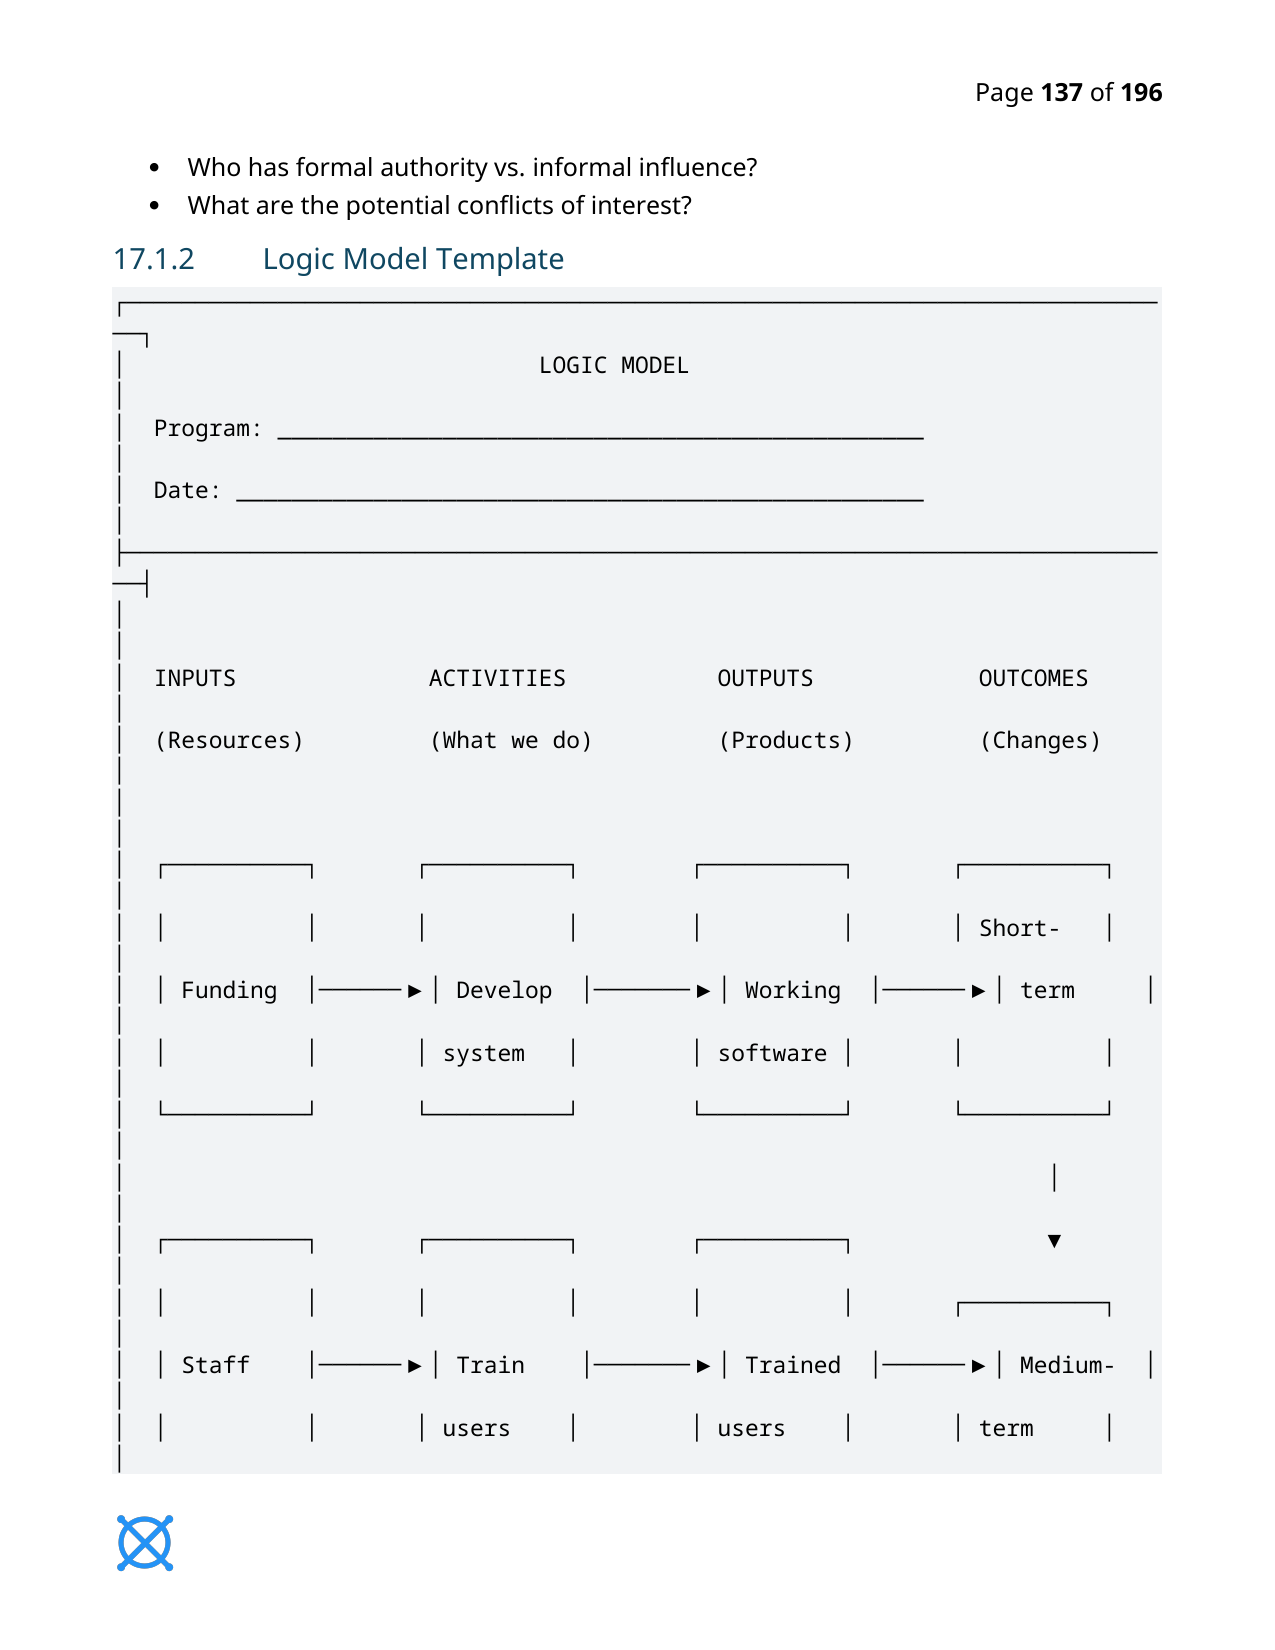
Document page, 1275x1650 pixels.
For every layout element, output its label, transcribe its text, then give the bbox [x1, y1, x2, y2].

list Who has formal authority vs. informal influence? [150, 150, 1162, 184]
subtitle Logic Model Template [112, 238, 1162, 278]
list What are the potential conflicts of interest? [150, 188, 1162, 222]
picture [112, 1511, 177, 1575]
